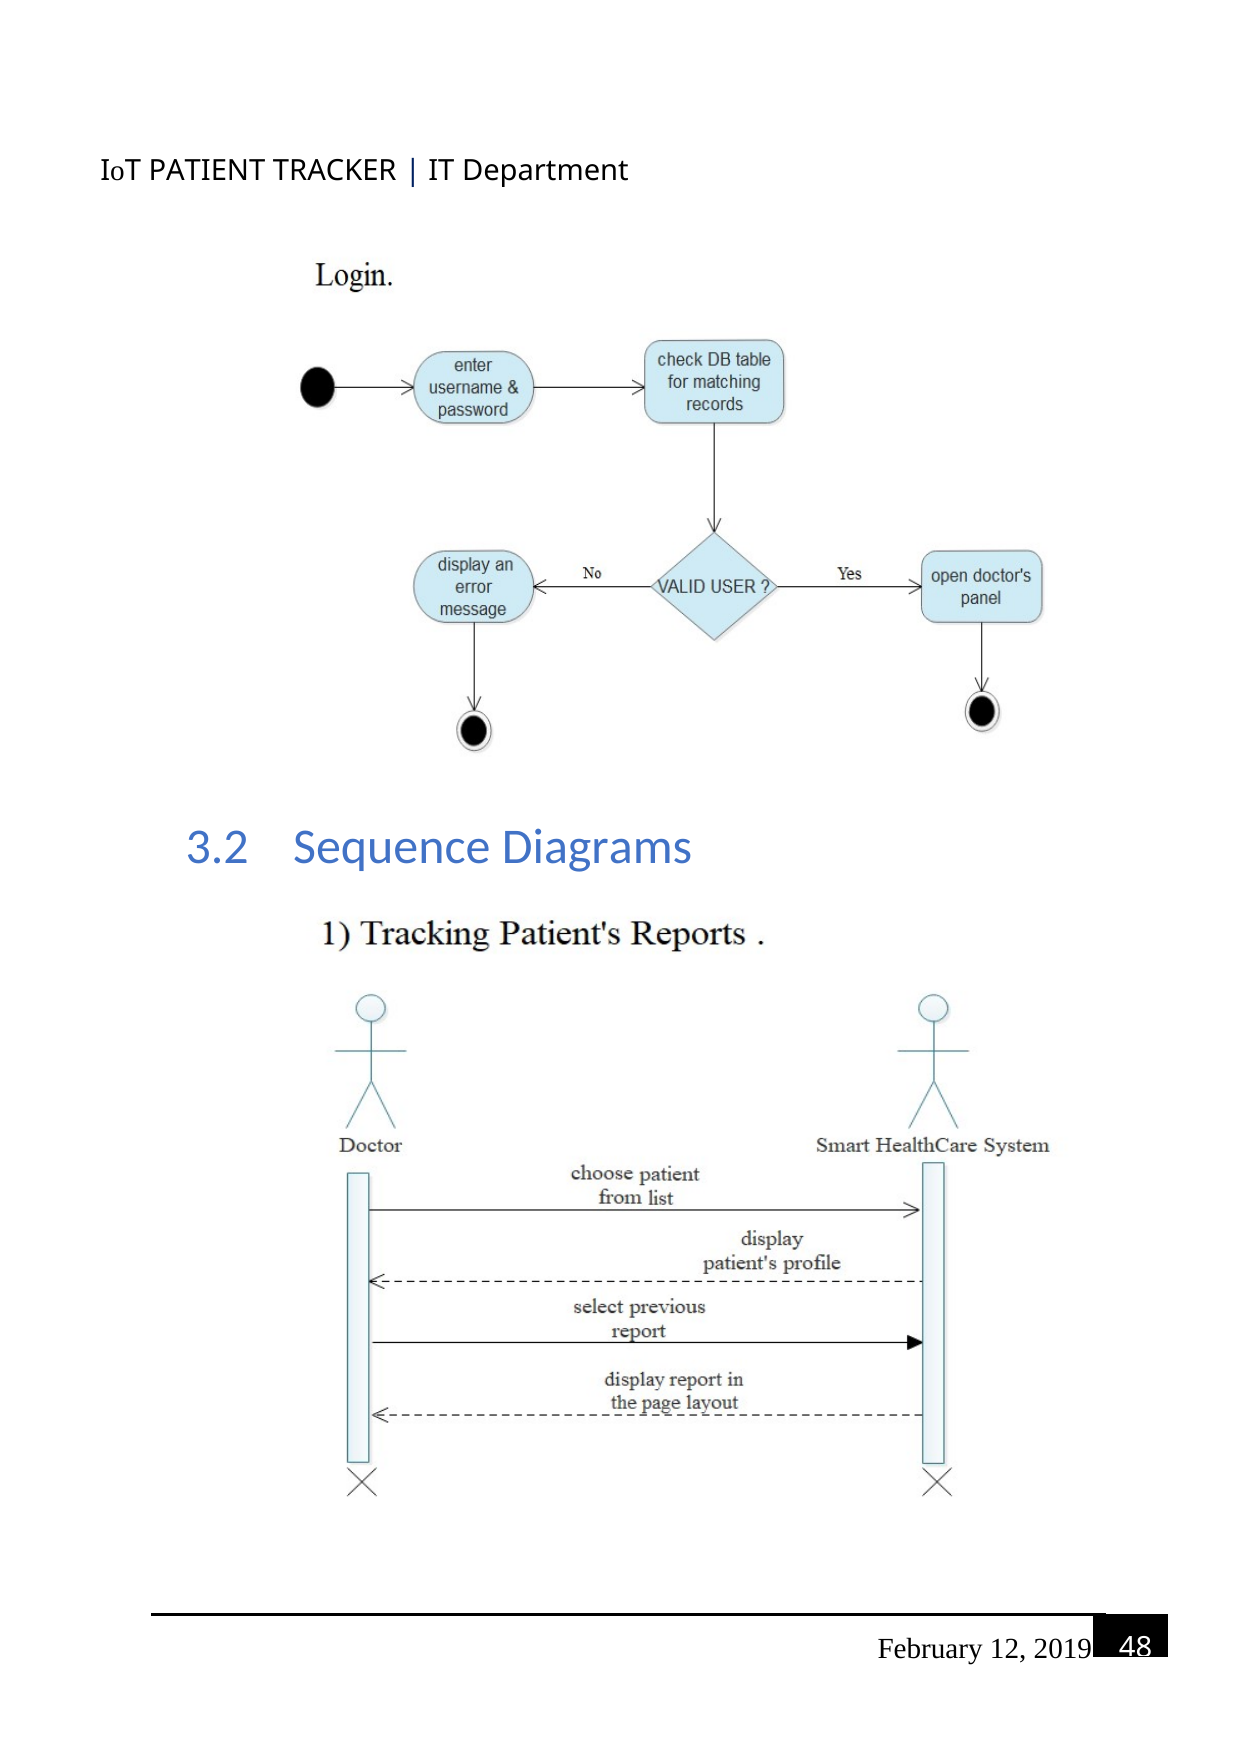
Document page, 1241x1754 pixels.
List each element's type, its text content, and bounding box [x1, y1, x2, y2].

list Sequence Diagrams [185, 815, 1069, 876]
picture [247, 222, 1067, 780]
picture [247, 880, 1091, 1509]
